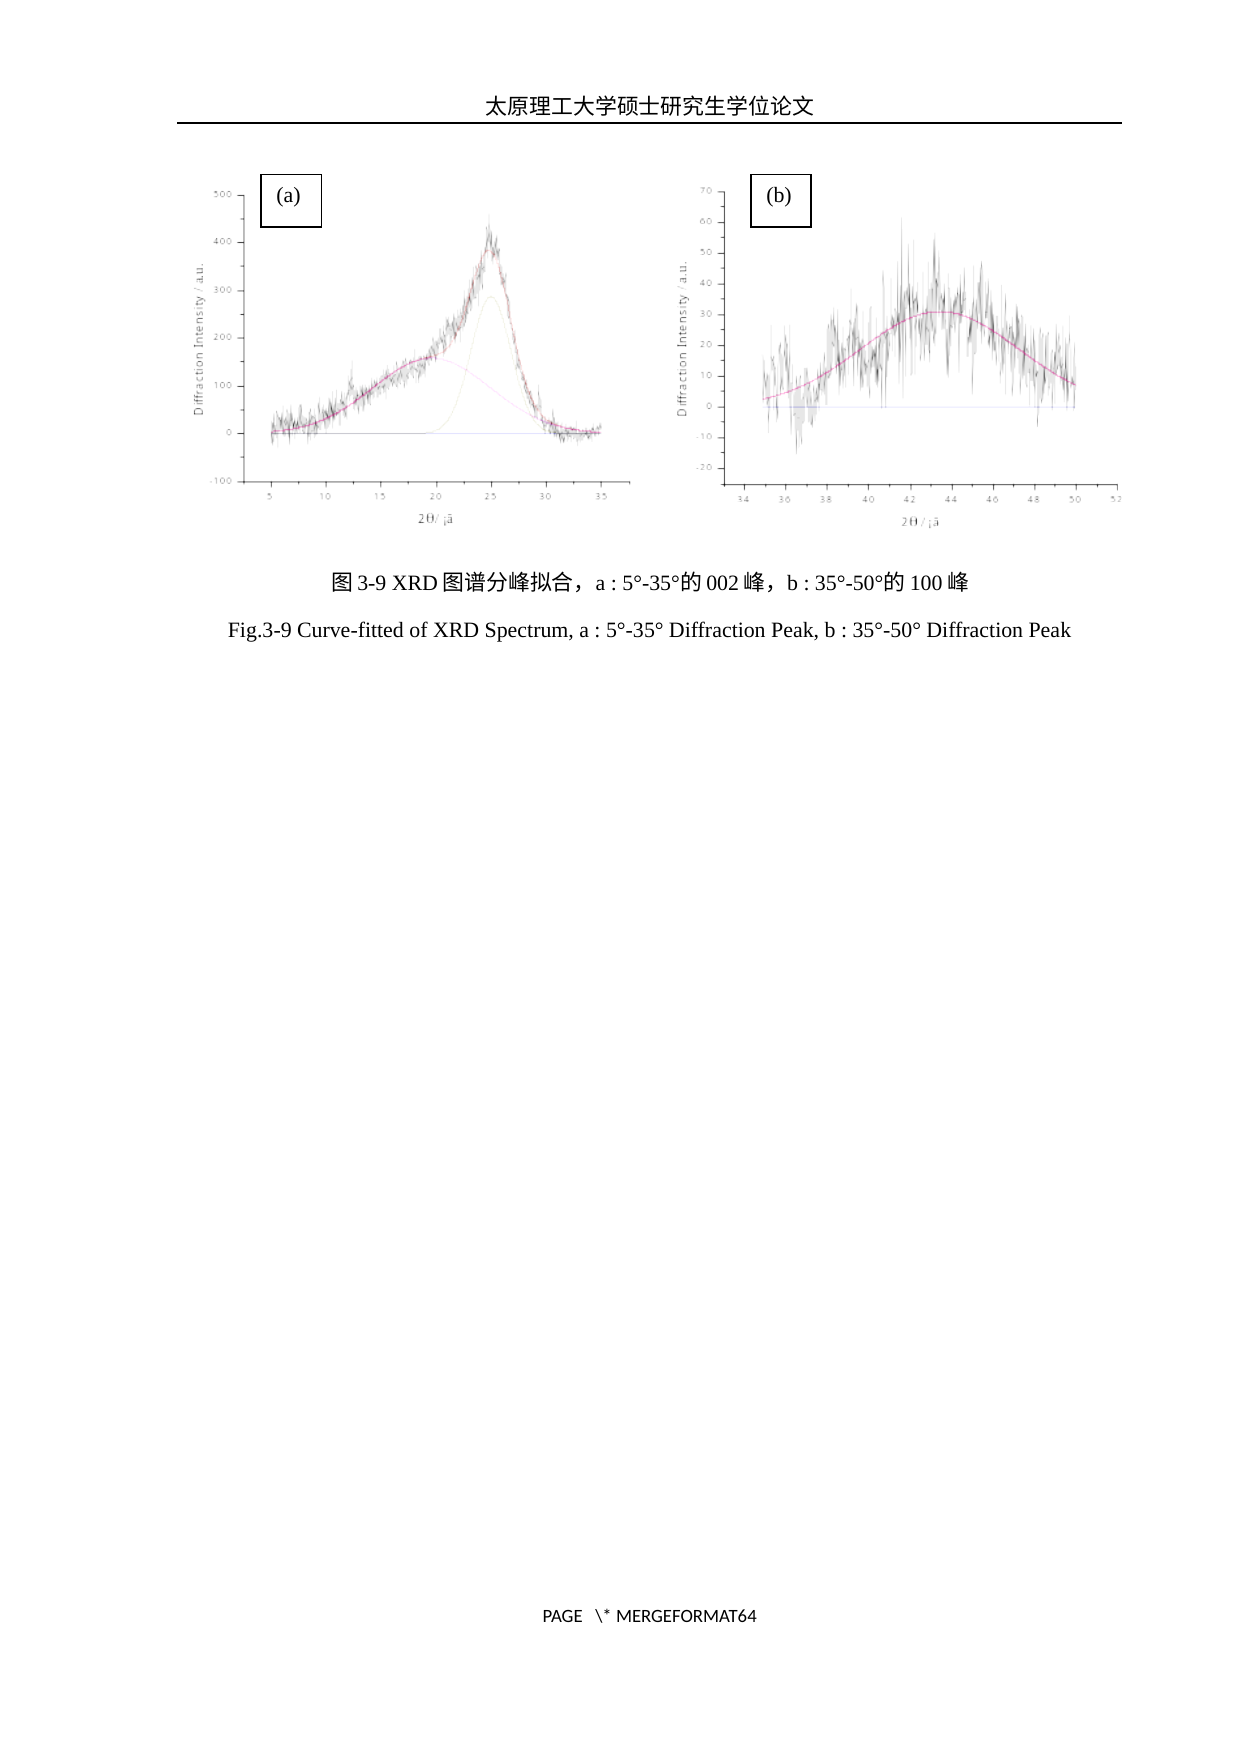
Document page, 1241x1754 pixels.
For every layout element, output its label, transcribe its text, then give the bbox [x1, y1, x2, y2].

text 图3-9 XRD图谱分峰拟合，a : 5°-35°的002峰，b : 35°-50°的100峰 [177, 564, 1122, 597]
text Fig.3-9 Curve-fitted of XRD Spectrum, a : 5°-35° Diffraction Peak, b : 35°-50° Diffraction Peak [177, 613, 1122, 645]
